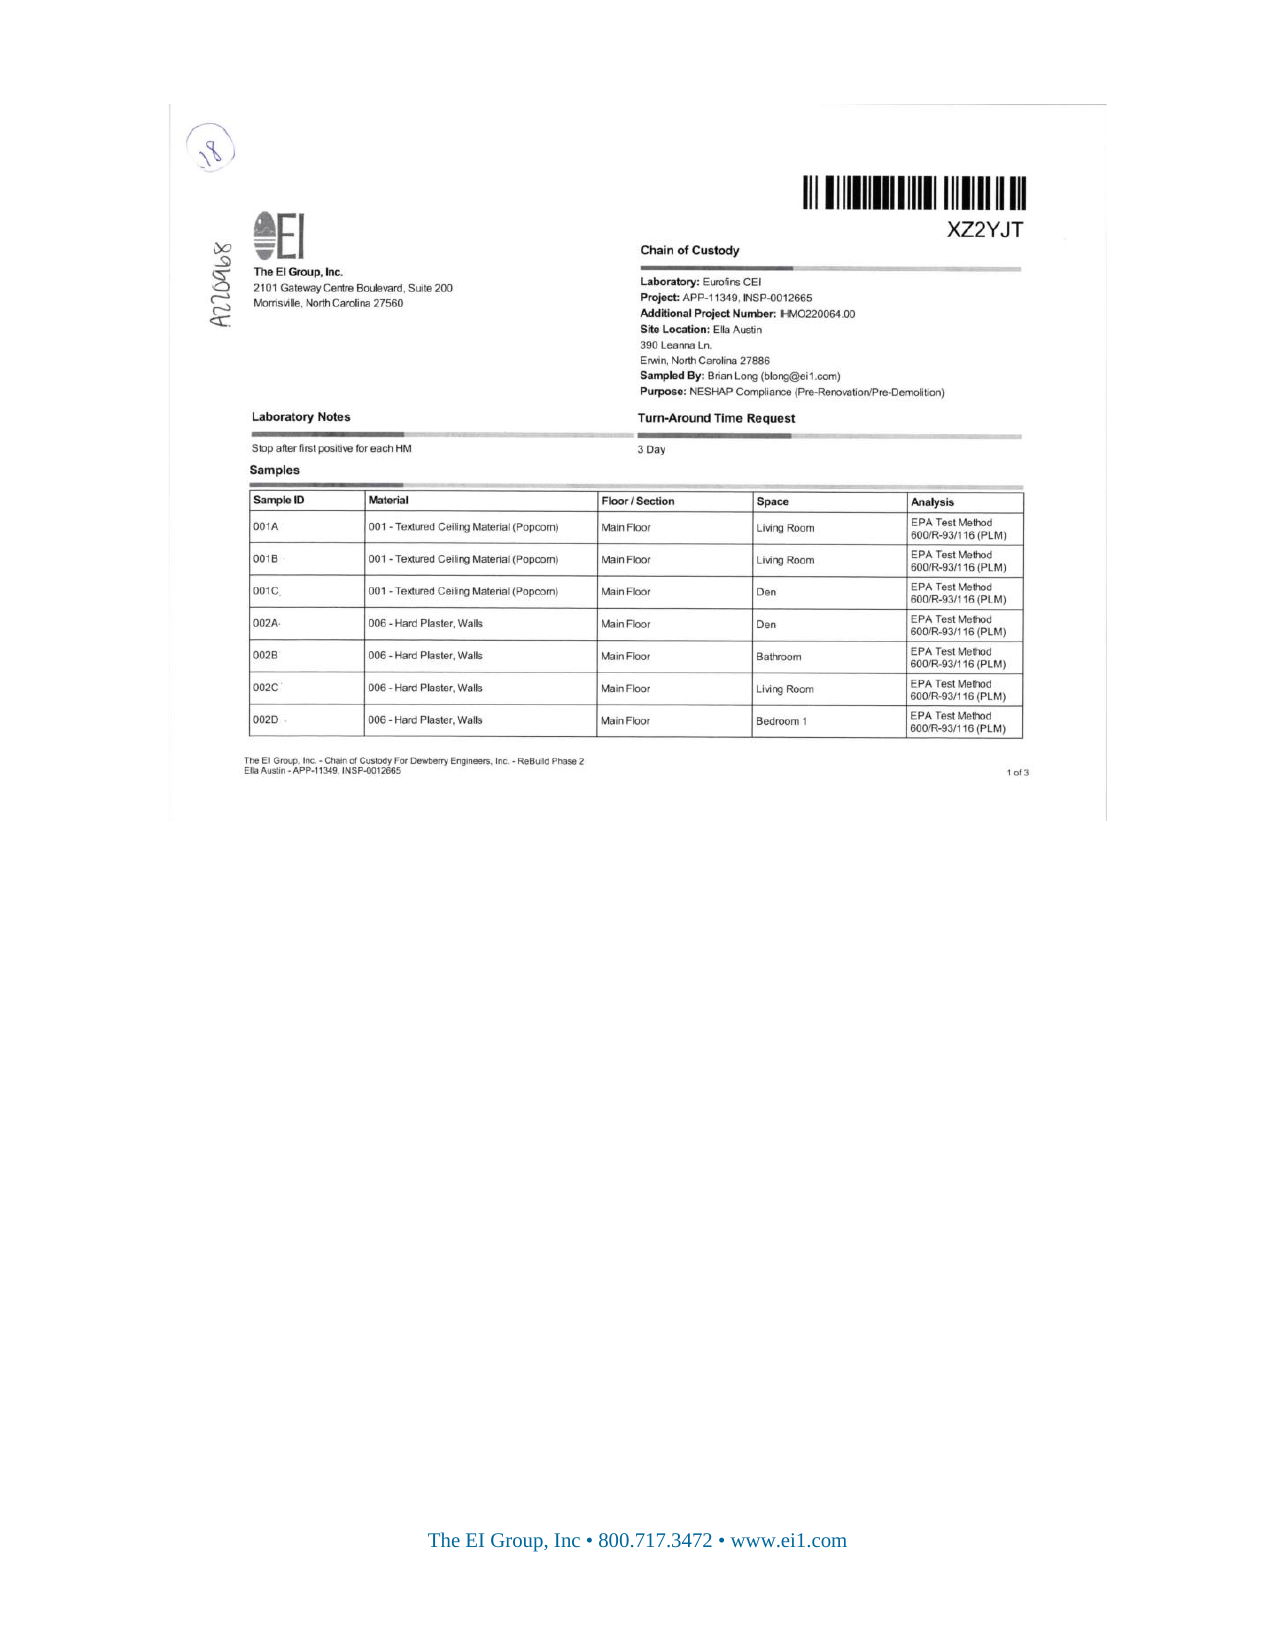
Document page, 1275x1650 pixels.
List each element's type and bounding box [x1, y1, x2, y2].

picture [168, 104, 1107, 821]
picture [427, 1533, 433, 1545]
picture [695, 1536, 701, 1547]
picture [441, 1533, 447, 1545]
picture [658, 1536, 664, 1547]
picture [756, 1537, 765, 1543]
table_header [121, 102, 1153, 825]
